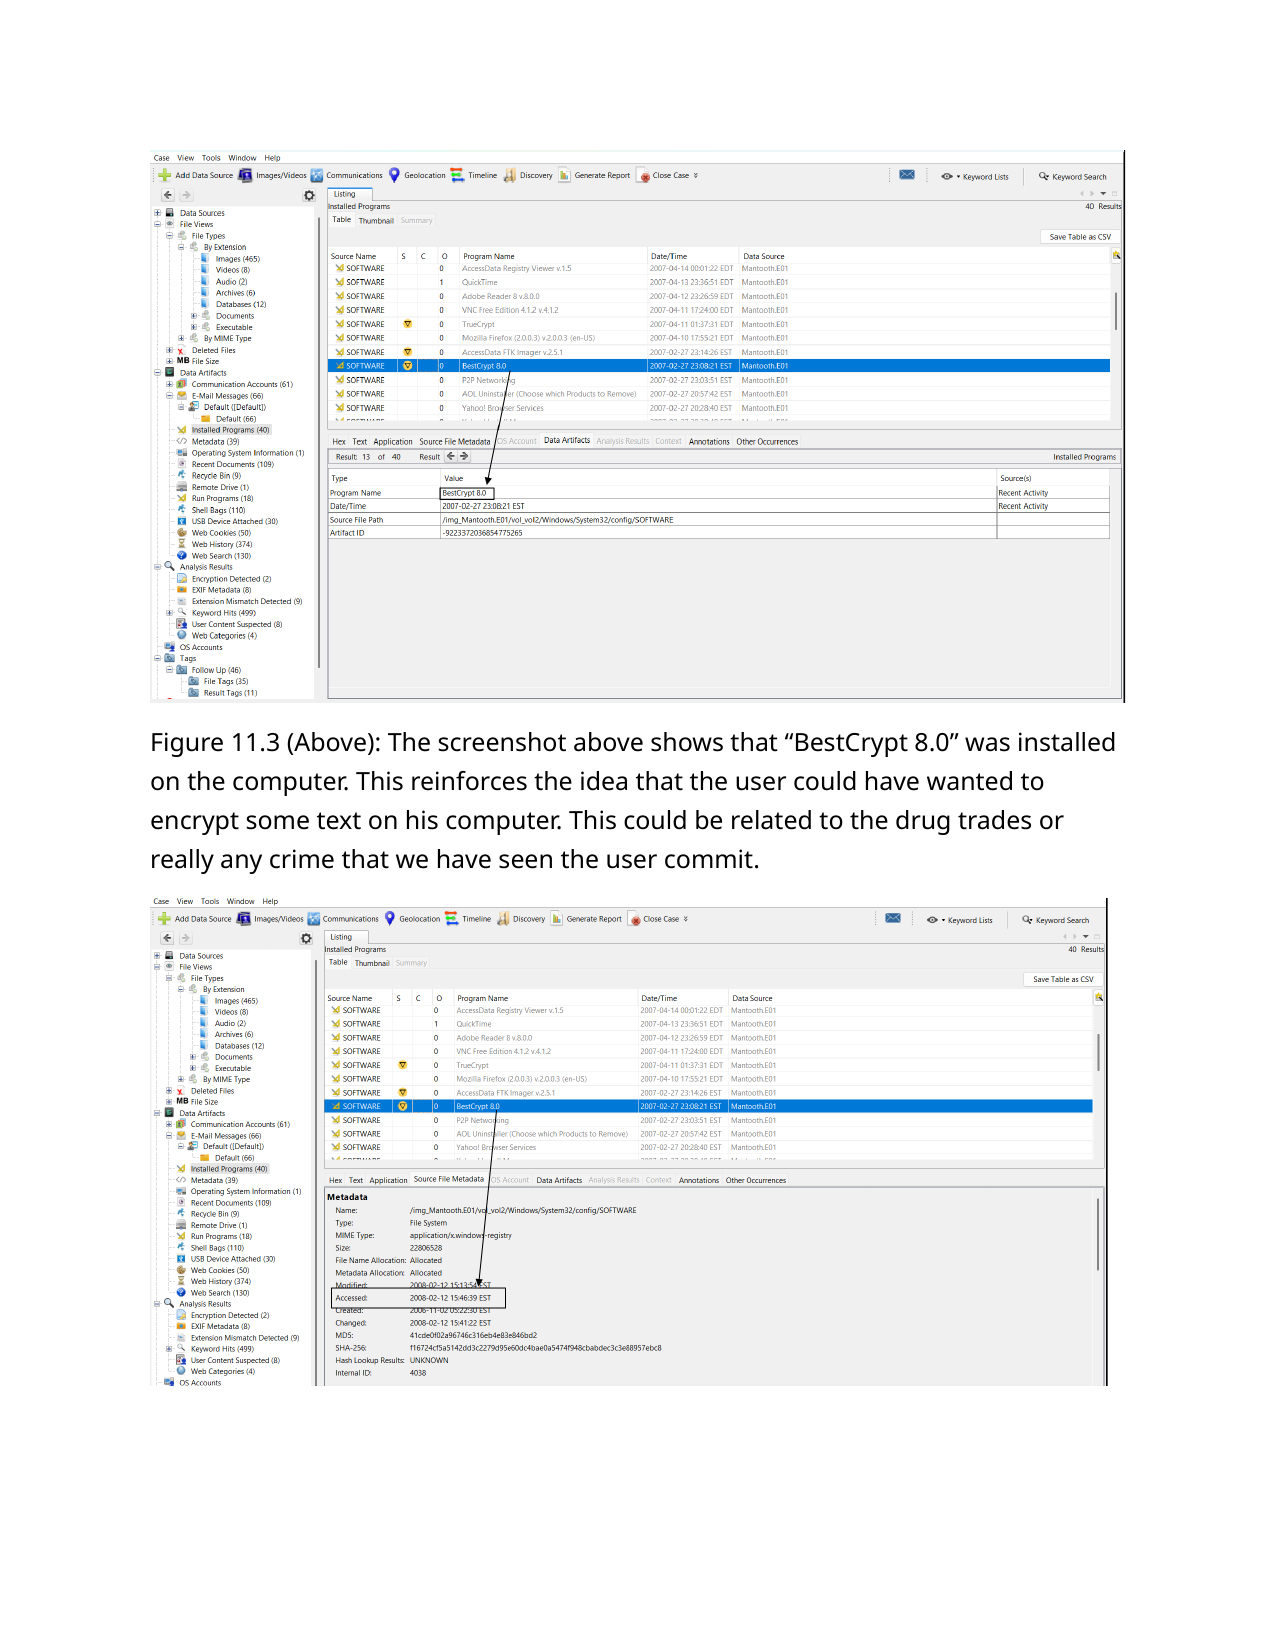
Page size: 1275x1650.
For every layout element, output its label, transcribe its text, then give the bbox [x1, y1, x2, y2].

text Figure 11.3 (Above): The screenshot above shows that “BestCrypt 8.0” was installed on the computer. This reinforces the idea that the user could have wanted to encrypt some text on his computer. This could be related to the drug trades or really any crime that we have seen the user commit. [150, 725, 1125, 876]
picture [150, 898, 1108, 1386]
picture [150, 150, 1125, 703]
